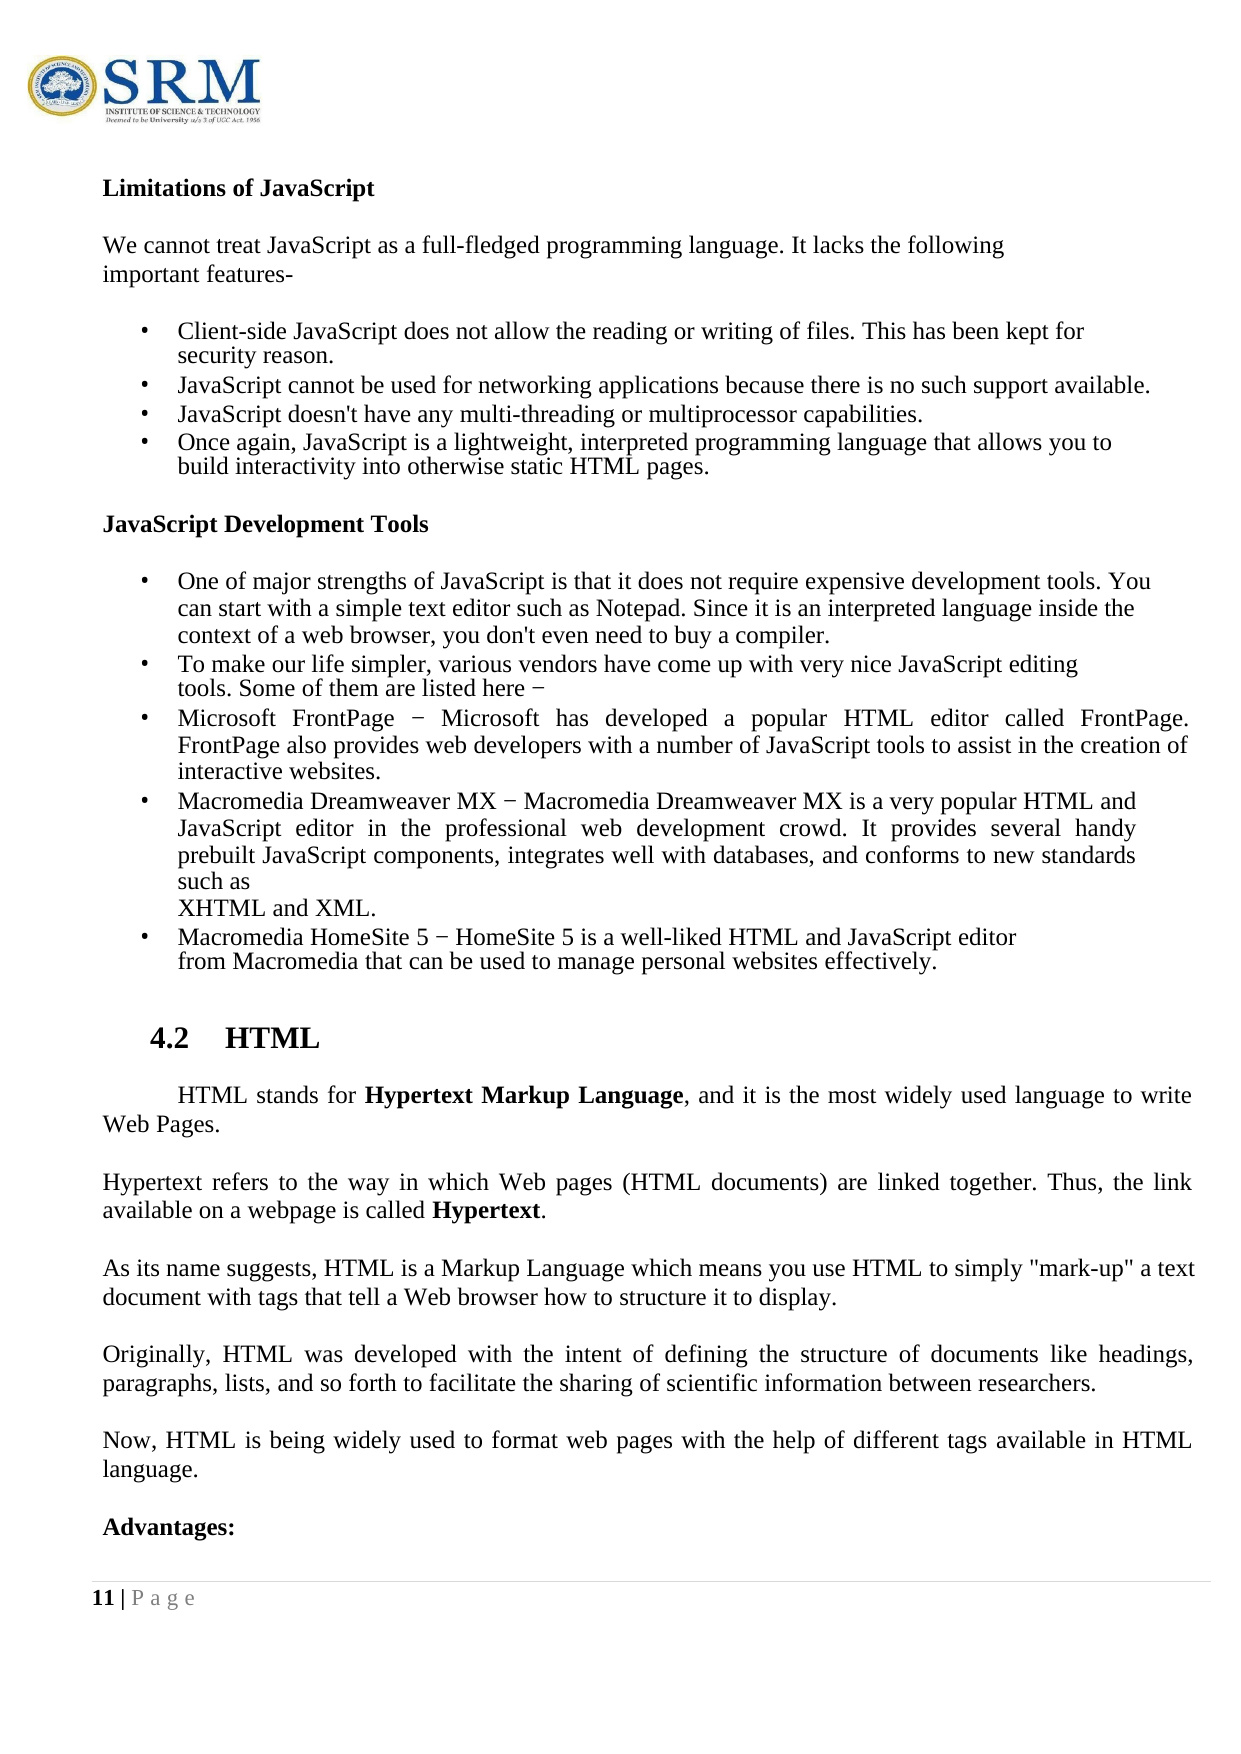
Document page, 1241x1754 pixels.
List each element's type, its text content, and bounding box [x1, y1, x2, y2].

list Macromedia Dreamweaver MX − Macromedia Dreamweaver MX is a very popular HTML and JavaScript editor in the professional web development crowd. It provides several handy prebuilt JavaScript components, integrates well with databases, and conforms to new standards such as [140, 785, 1137, 895]
list Macromedia HomeSite 5 − HomeSite 5 is a well-liked HTML and JavaScript editor from Macromedia that can be used to manage personal websites effectively. [140, 922, 1070, 975]
text HTML stands for Hypertext Markup Language, and it is the most widely used language to write Web Pages. [102, 1081, 1211, 1138]
list JavaScript cannot be used for networking applications because there is no such support available. [140, 369, 1211, 399]
list JavaScript doesn't have any multi-threading or multiprocessor capabilities. [140, 399, 1211, 428]
picture [27, 55, 263, 125]
text We cannot treat JavaScript as a full-fledged programming language. It lacks the following important features- [102, 230, 1106, 288]
list Once again, JavaScript is a lightweight, interpreted programming language that allows you to build interactivity into otherwise static HTML pages. [140, 428, 1167, 480]
subtitle Advantages: [102, 1512, 1211, 1541]
list Client-side JavaScript does not allow the reading or writing of files. This has been kept for security reason. [140, 317, 1168, 369]
text As its name suggests, HTML is a Markup Language which means you use HTML to simply "mark-up" a text document with tags that tell a Web browser how to structure it to display. [102, 1253, 1197, 1311]
list Microsoft FrontPage − Microsoft has developed a popular HTML editor called FrontPage. FrontPage also provides web developers with a number of JavaScript tools to assist in the creation of interactive websites. [140, 702, 1190, 785]
subtitle JavaScript Development Tools [102, 509, 1211, 538]
subtitle Limitations of JavaScript [102, 173, 1211, 201]
text Now, HTML is being widely used to format web pages with the help of different tags available in HTML language. [102, 1426, 1211, 1483]
subtitle HTML [150, 1020, 1211, 1056]
text Originally, HTML was developed with the intent of defining the structure of documents like headings, paragraphs, lists, and so forth to facilitate the sharing of scientific information between researchers. [102, 1339, 1211, 1397]
text Hypertext refers to the way in which Web pages (HTML documents) are linked together. Thus, the link available on a webpage is called Hypertext. [102, 1167, 1211, 1224]
list One of major strengths of JavaScript is that it does not require expensive development tools. You can start with a simple text editor such as Notepad. Since it is an interpreted language inside the context of a web browser, you don't even need to buy a compiler. [140, 565, 1190, 648]
text XHTML and XML. [177, 895, 1211, 921]
list To make our life simpler, various vendors have come up with very nice JavaScript editing tools. Some of them are listed here − [140, 649, 1138, 702]
